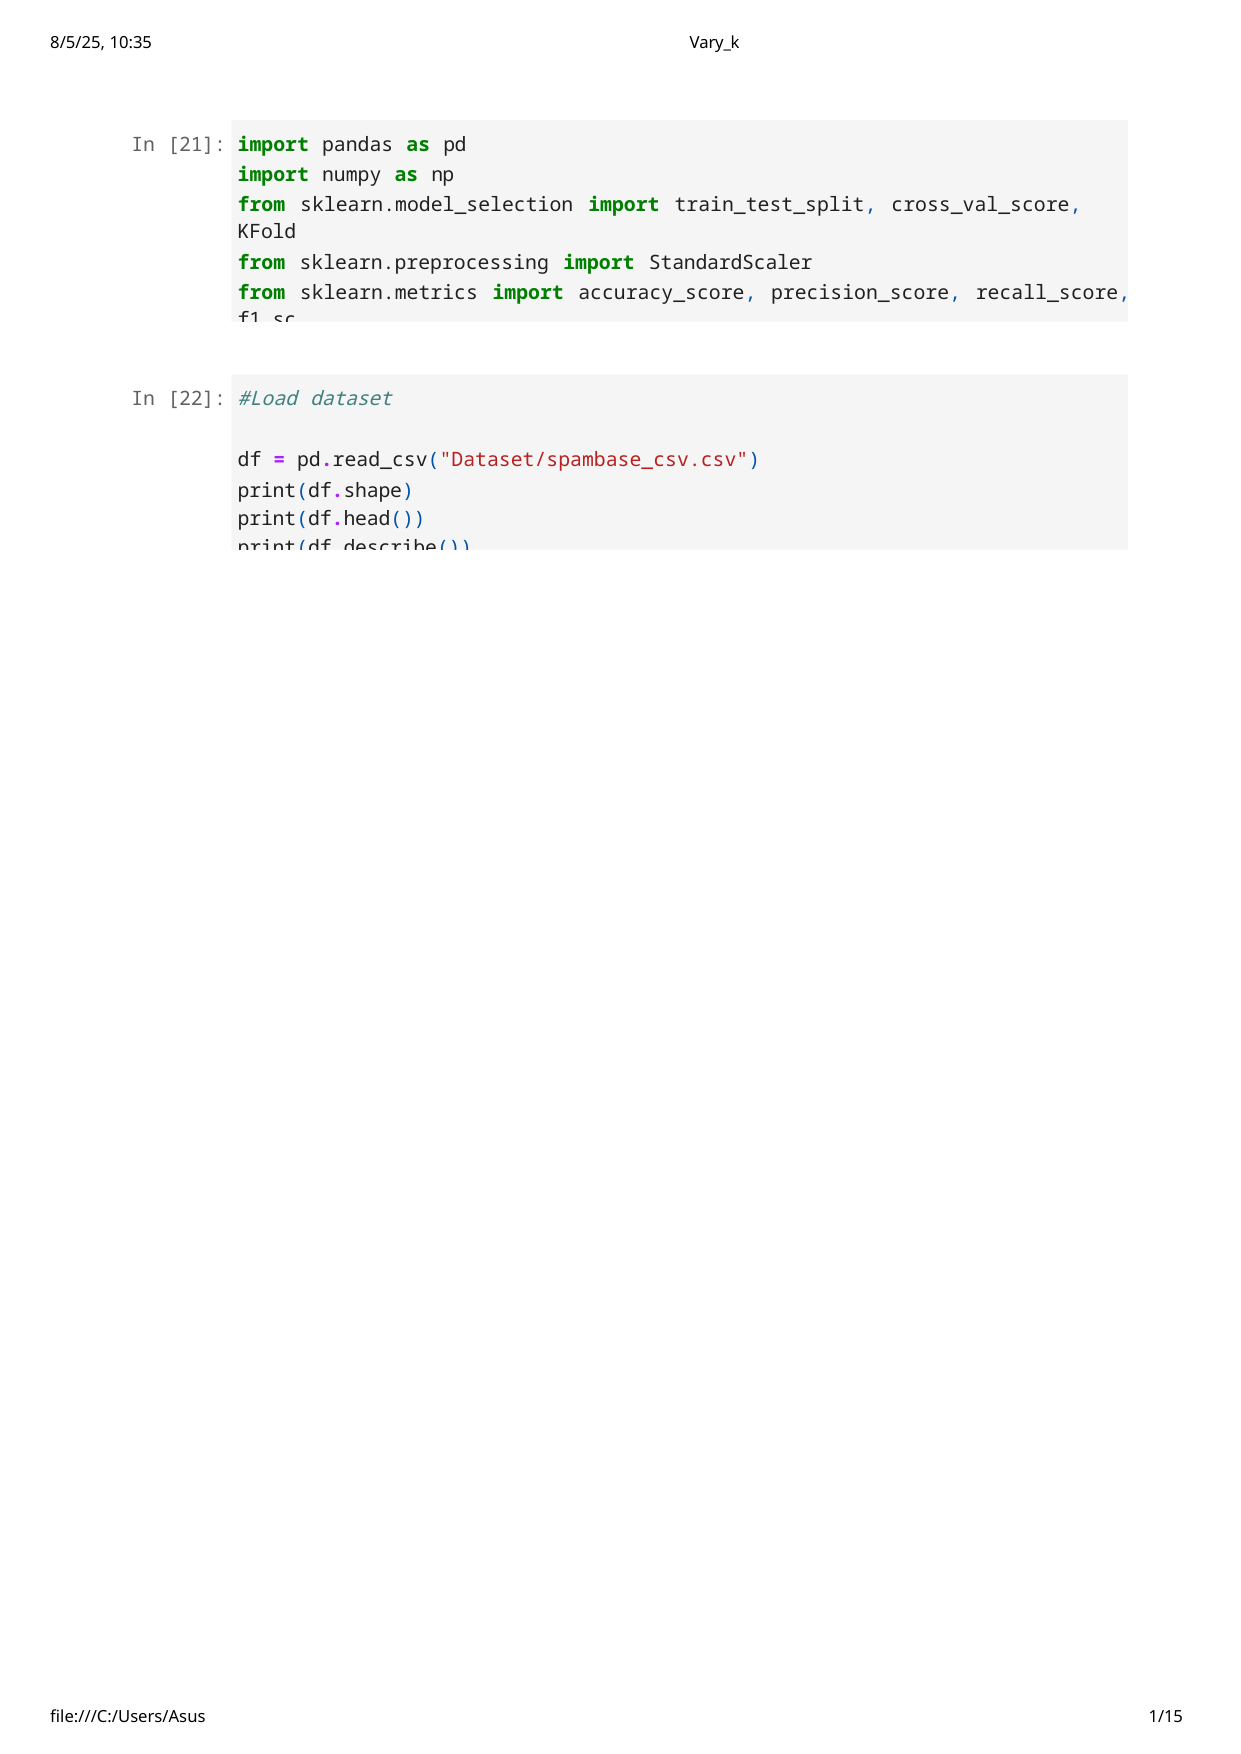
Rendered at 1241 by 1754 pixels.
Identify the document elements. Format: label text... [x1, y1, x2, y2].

text In [21]: [131, 130, 231, 157]
text In [22]: [131, 384, 231, 412]
